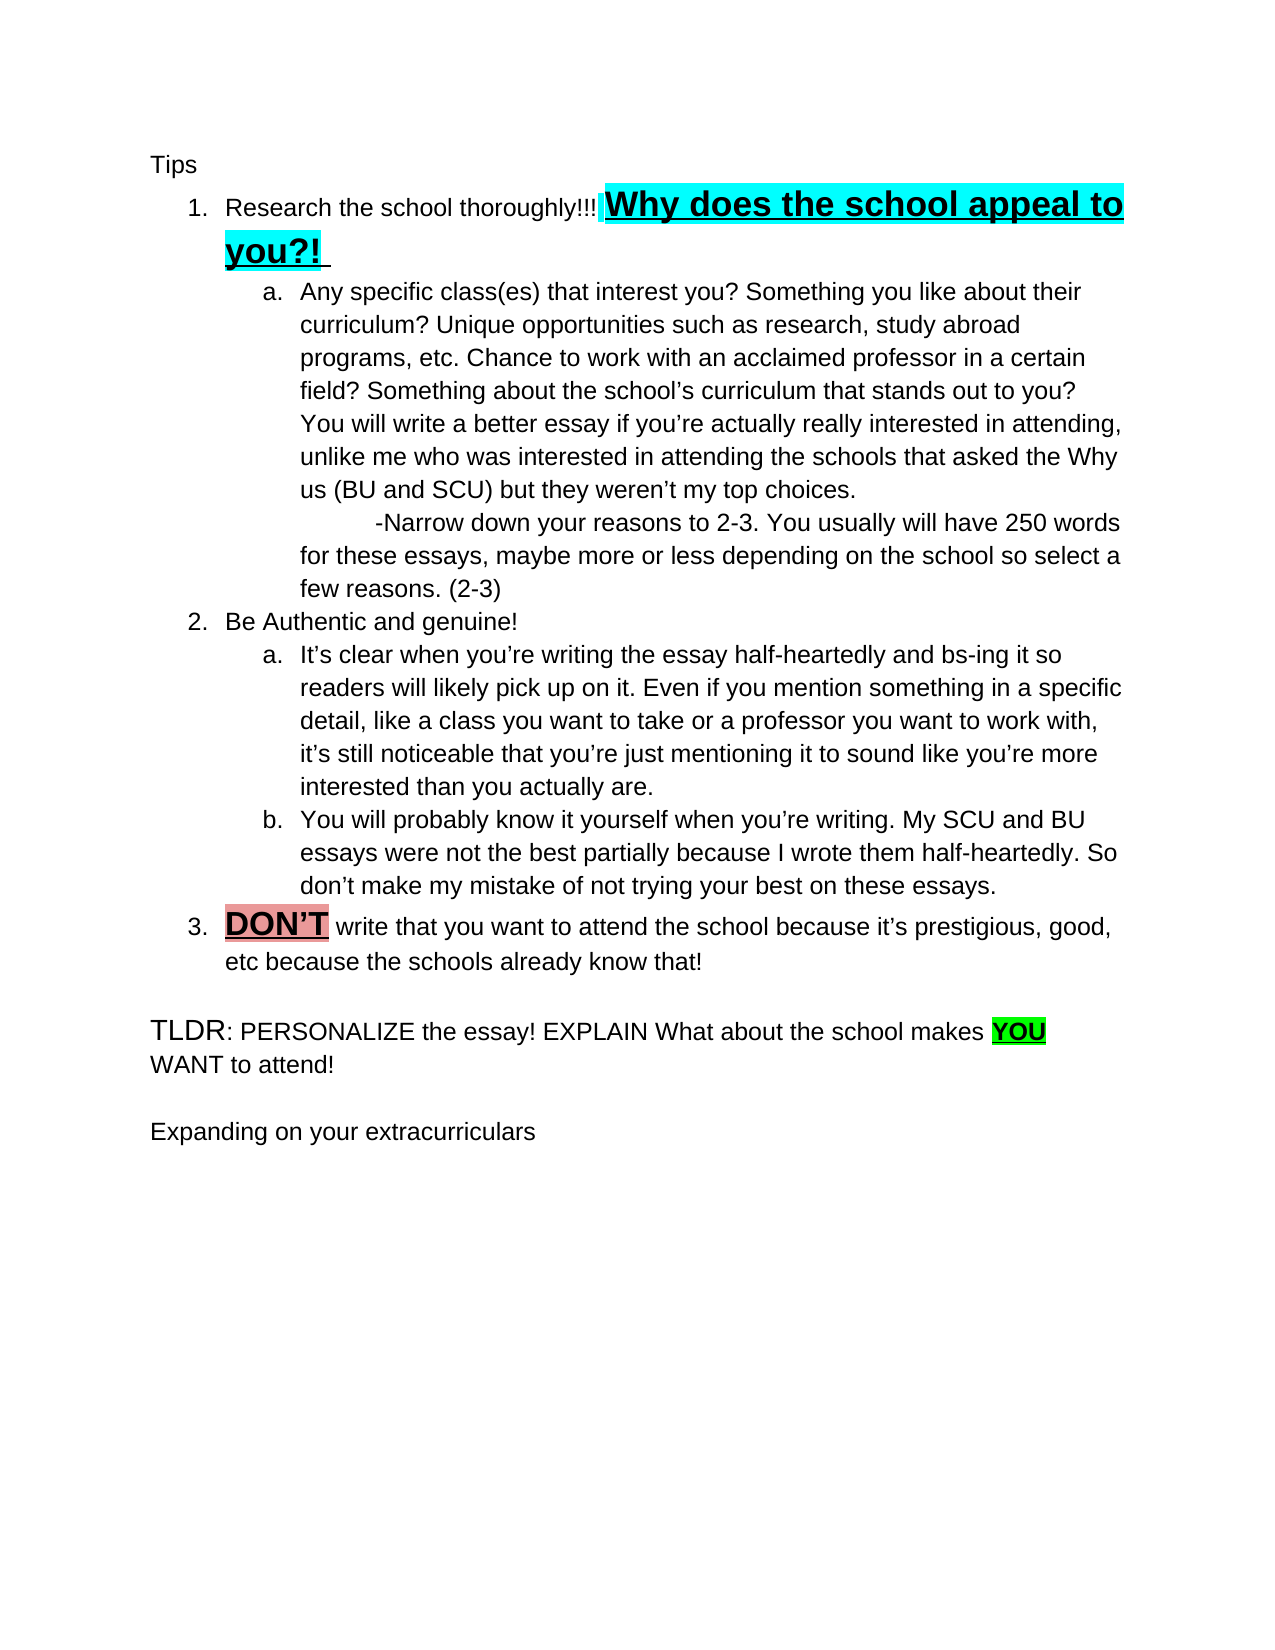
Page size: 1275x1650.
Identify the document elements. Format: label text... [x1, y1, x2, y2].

list Research the school thoroughly!!! Why does the school appeal to you?! [187, 183, 1125, 271]
subtitle Expanding on your extracurriculars [150, 1117, 1125, 1145]
list DON’T write that you want to attend the school because it’s prestigious, good, etc because the schools already know that! [187, 904, 1125, 975]
text Tips [150, 150, 1125, 179]
list Any specific class(es) that interest you? Something you like about their curriculum? Unique opportunities such as research, study abroad programs, etc. Chance to work with an acclaimed professor in a certain field? Something about the school’s curriculum that stands out to you? [262, 277, 1125, 404]
list It’s clear when you’re writing the essay half-heartedly and bs-ing it so readers will likely pick up on it. Even if you mention something in a specific detail, like a class you want to take or a professor you want to work with, it’s still noticeable that you’re just mentioning it to sound like you’re more interested than you actually are. [262, 640, 1125, 801]
text TLDR: PERSONALIZE the essay! EXPLAIN What about the school makes YOU WANT to attend! [150, 1013, 1125, 1079]
list You will probably know it yourself when you’re writing. My SCU and BU essays were not the best partially because I wrote them half-heartedly. So don’t make my mistake of not trying your best on these essays. [262, 805, 1125, 900]
list Be Authentic and genuine! [187, 607, 1125, 636]
text You will write a better essay if you’re actually really interested in attending, unlike me who was interested in attending the schools that asked the Why us (BU and SCU) but they weren’t my top choices. -Narrow down your reasons to 2-3. You usually will have 250 words for these essays, maybe more or less depending on the school so select a few reasons. (2-3) [300, 409, 1125, 602]
